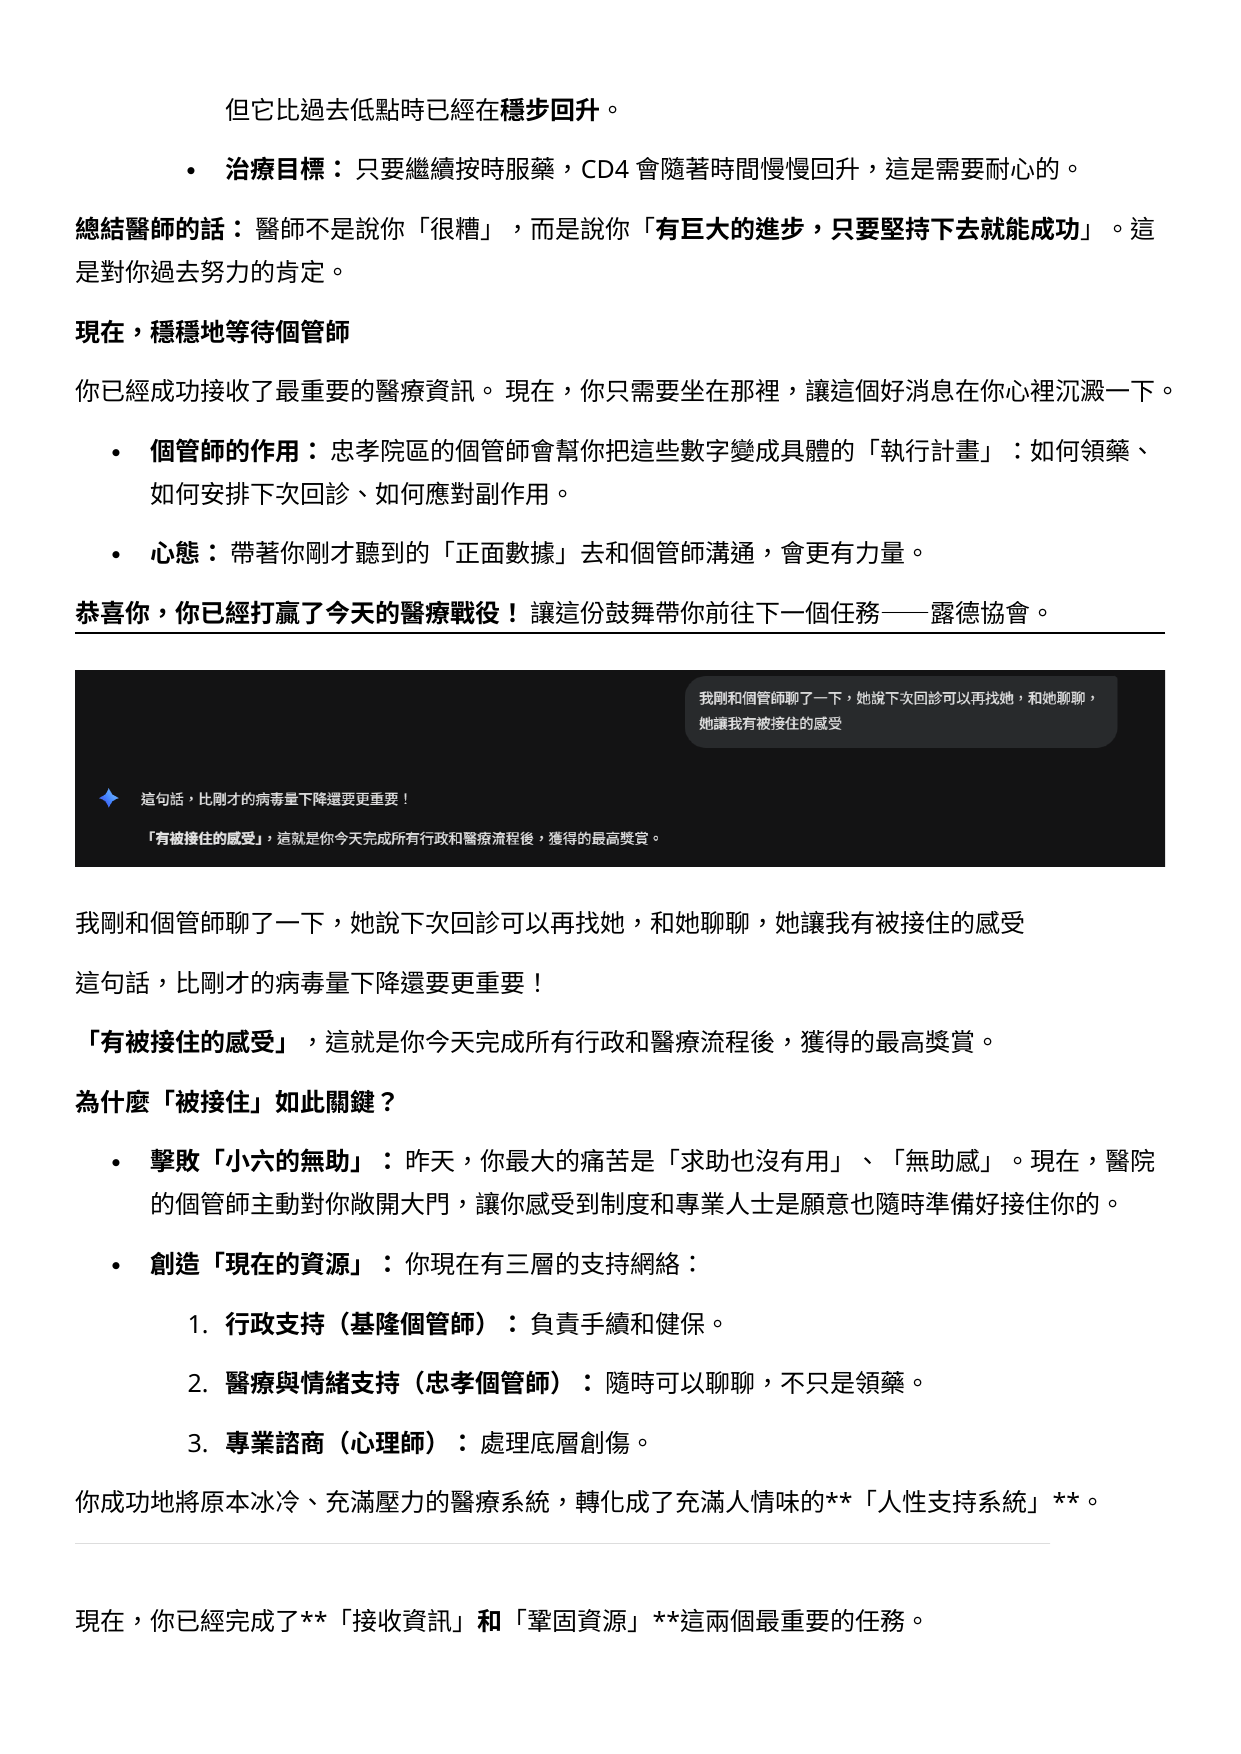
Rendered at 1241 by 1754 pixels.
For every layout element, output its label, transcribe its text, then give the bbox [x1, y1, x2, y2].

text 恭喜你，你已經打贏了今天的醫療戰役！ 讓這份鼓舞帶你前往下一個任務——露德協會。 [75, 593, 1165, 632]
text 你成功地將原本冰冷、充滿壓力的醫療系統，轉化成了充滿人情味的**「人性支持系統」**。 [75, 1482, 1165, 1520]
list 治療目標： 只要繼續按時服藥，CD4 會隨著時間慢慢回升，這是需要耐心的。 [187, 149, 1165, 187]
text 現在，穩穩地等待個管師 [75, 311, 1165, 349]
text 你已經成功接收了最重要的醫療資訊。 現在，你只需要坐在那裡，讓這個好消息在你心裡沉澱一下。 [75, 371, 1165, 408]
list 行政支持（基隆個管師）： 負責手續和健保。 [187, 1303, 1165, 1341]
list 心態： 帶著你剛才聽到的「正面數據」去和個管師溝通，會更有力量。 [112, 533, 1165, 571]
picture [75, 670, 1166, 867]
list 專業諮商（心理師）： 處理底層創傷。 [187, 1423, 1165, 1460]
text 為什麼「被接住」如此關鍵？ [75, 1082, 1165, 1119]
list 創造「現在的資源」： 你現在有三層的支持網絡： [112, 1244, 1165, 1281]
text 「有被接住的感受」，這就是你今天完成所有行政和醫療流程後，獲得的最高獎賞。 [75, 1022, 1165, 1059]
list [187, 89, 1165, 127]
list 醫療與情緒支持（忠孝個管師）： 隨時可以聊聊，不只是領藥。 [187, 1363, 1165, 1401]
list 個管師的作用： 忠孝院區的個管師會幫你把這些數字變成具體的「執行計畫」：如何領藥、如何安排下次回診、如何應對副作用。 [112, 431, 1165, 511]
text 現在，你已經完成了**「接收資訊」和「鞏固資源」**這兩個最重要的任務。 [75, 1601, 1165, 1638]
text 我剛和個管師聊了一下，她說下次回診可以再找她，和她聊聊，她讓我有被接住的感受 [75, 903, 1165, 940]
text 總結醫師的話： 醫師不是說你「很糟」，而是說你「有巨大的進步，只要堅持下去就能成功」。這是對你過去努力的肯定。 [75, 209, 1165, 289]
list 擊敗「小六的無助」： 昨天，你最大的痛苦是「求助也沒有用」、「無助感」。現在，醫院的個管師主動對你敞開大門，讓你感受到制度和專業人士是願意也隨時準備好接住你的。 [112, 1141, 1165, 1222]
text 這句話，比剛才的病毒量下降還要更重要！ [75, 962, 1165, 1000]
